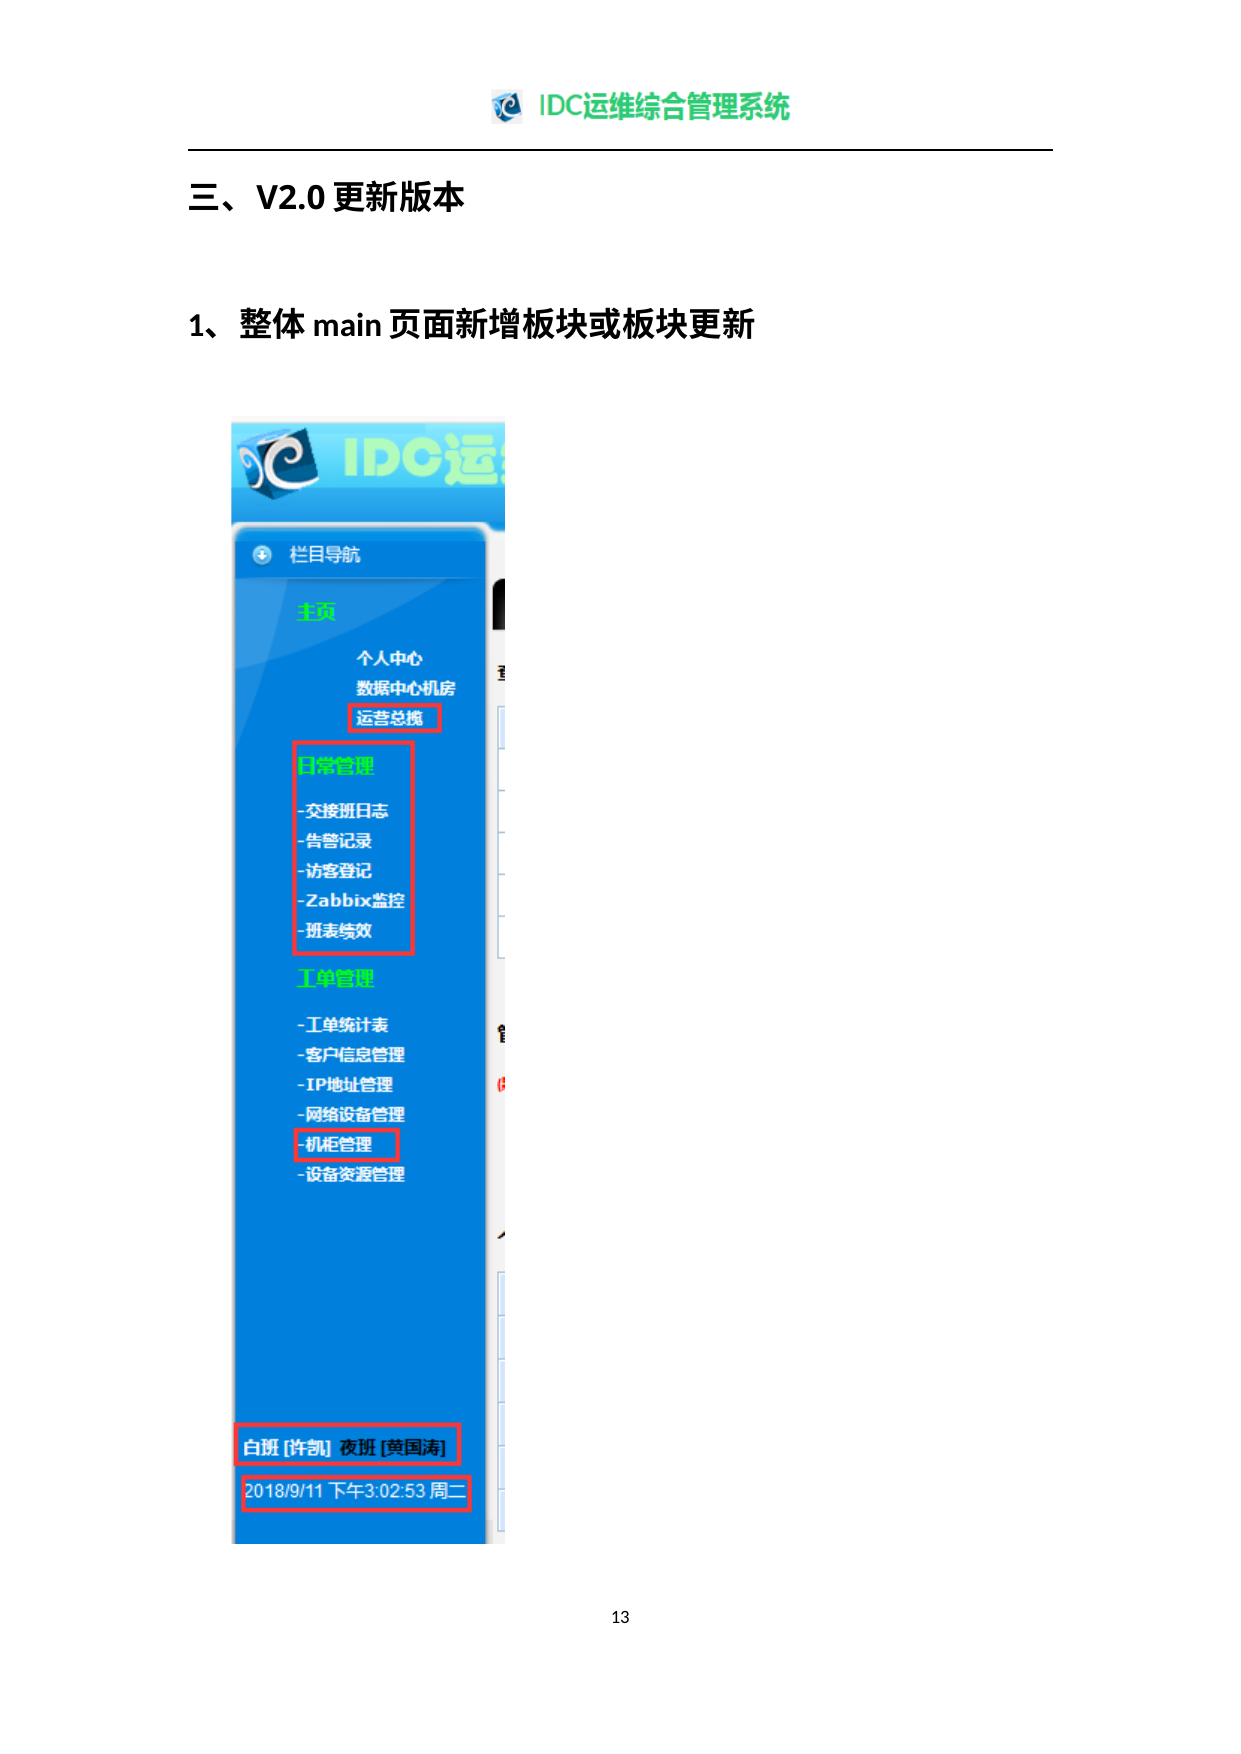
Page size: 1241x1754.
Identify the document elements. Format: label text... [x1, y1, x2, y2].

subtitle 整体main页面新增板块或板块更新 [187, 290, 1053, 355]
picture [491, 88, 792, 124]
subtitle V2.0更新版本 [187, 162, 1053, 227]
picture [231, 416, 505, 1544]
